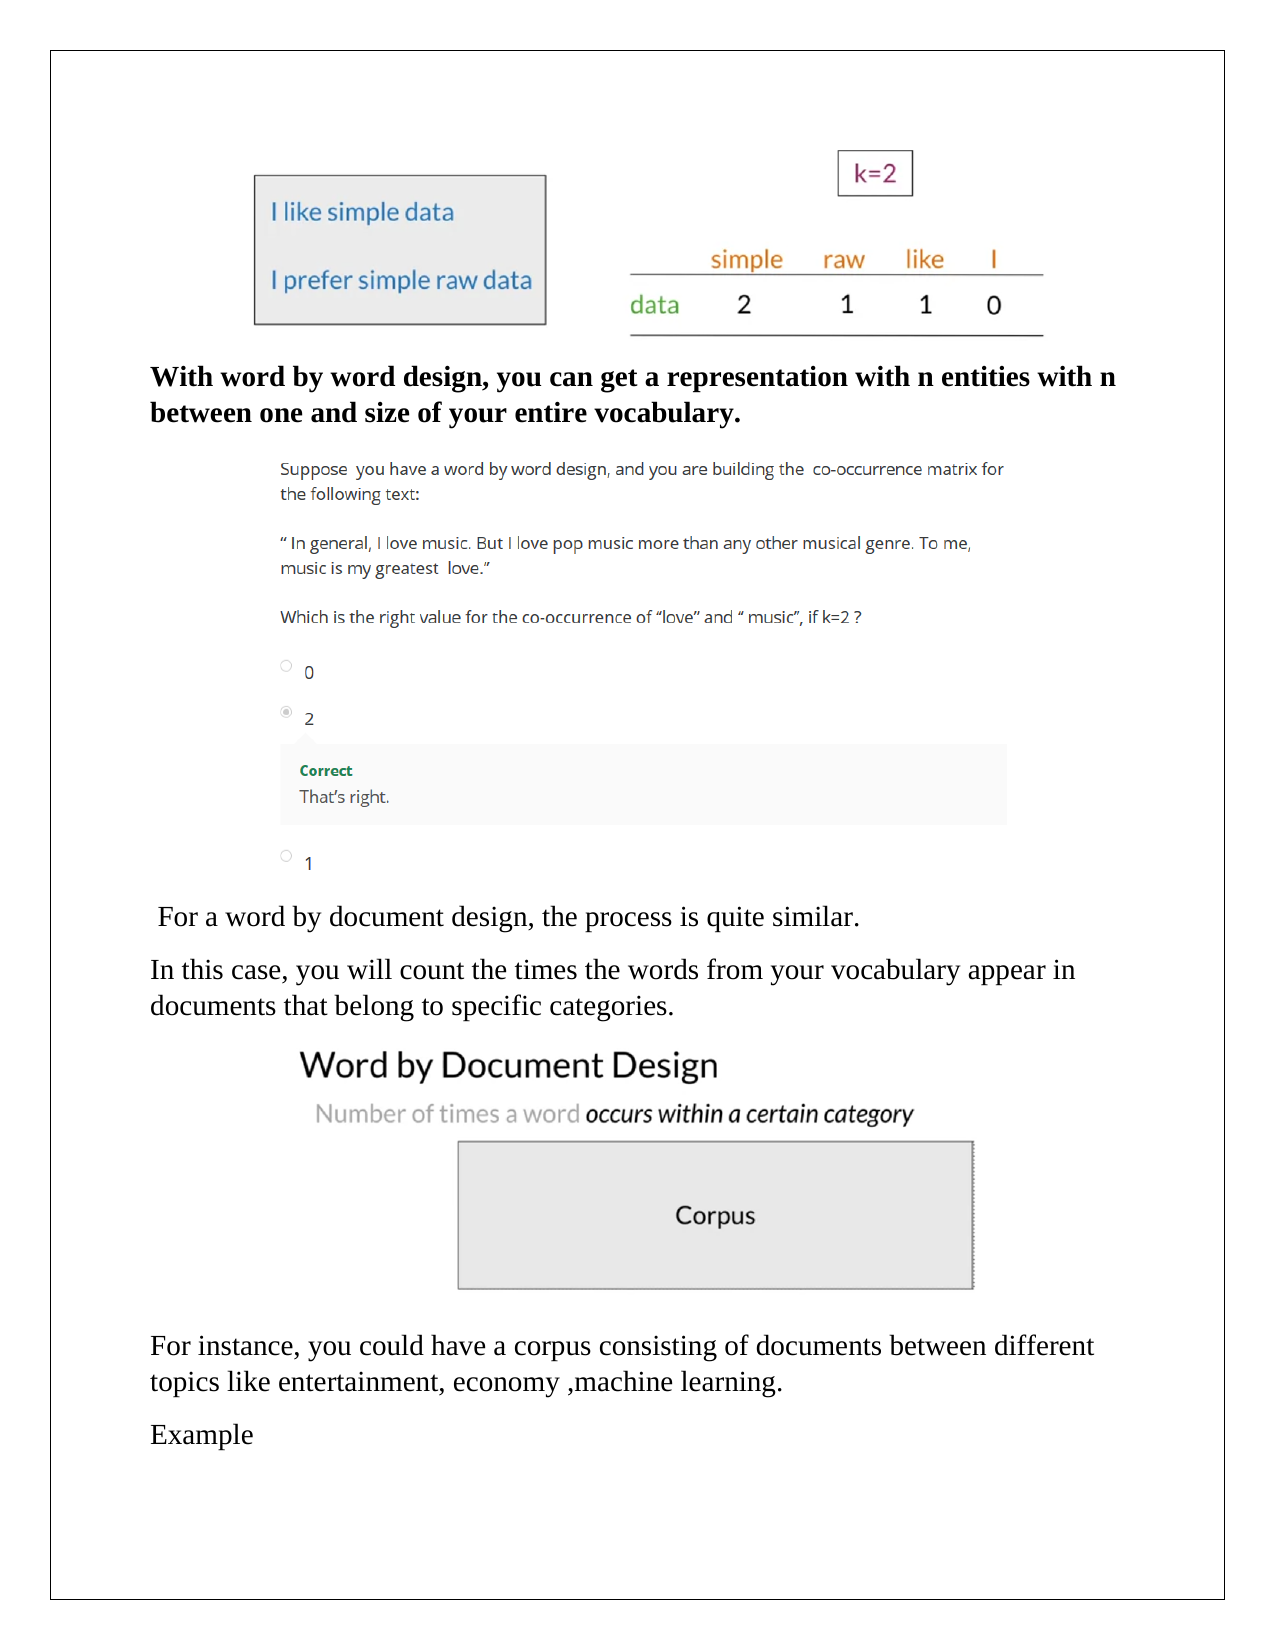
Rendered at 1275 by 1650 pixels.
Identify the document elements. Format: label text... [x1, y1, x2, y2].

picture [256, 448, 1019, 881]
text For instance, you could have a corpus consisting of documents between different topics like entertainment, economy ,machine learning. [150, 1328, 1125, 1398]
text With word by word design, you can get a representation with n entities with n between one and size of your entire vocabulary. [150, 359, 1125, 429]
picture [286, 1041, 989, 1310]
picture [221, 150, 1054, 341]
text Example [150, 1417, 1125, 1451]
text In this case, you will count the times the words from your vocabulary appear in documents that belong to specific categories. [150, 952, 1125, 1022]
text For a word by document design, the process is quite similar. [150, 899, 1125, 933]
